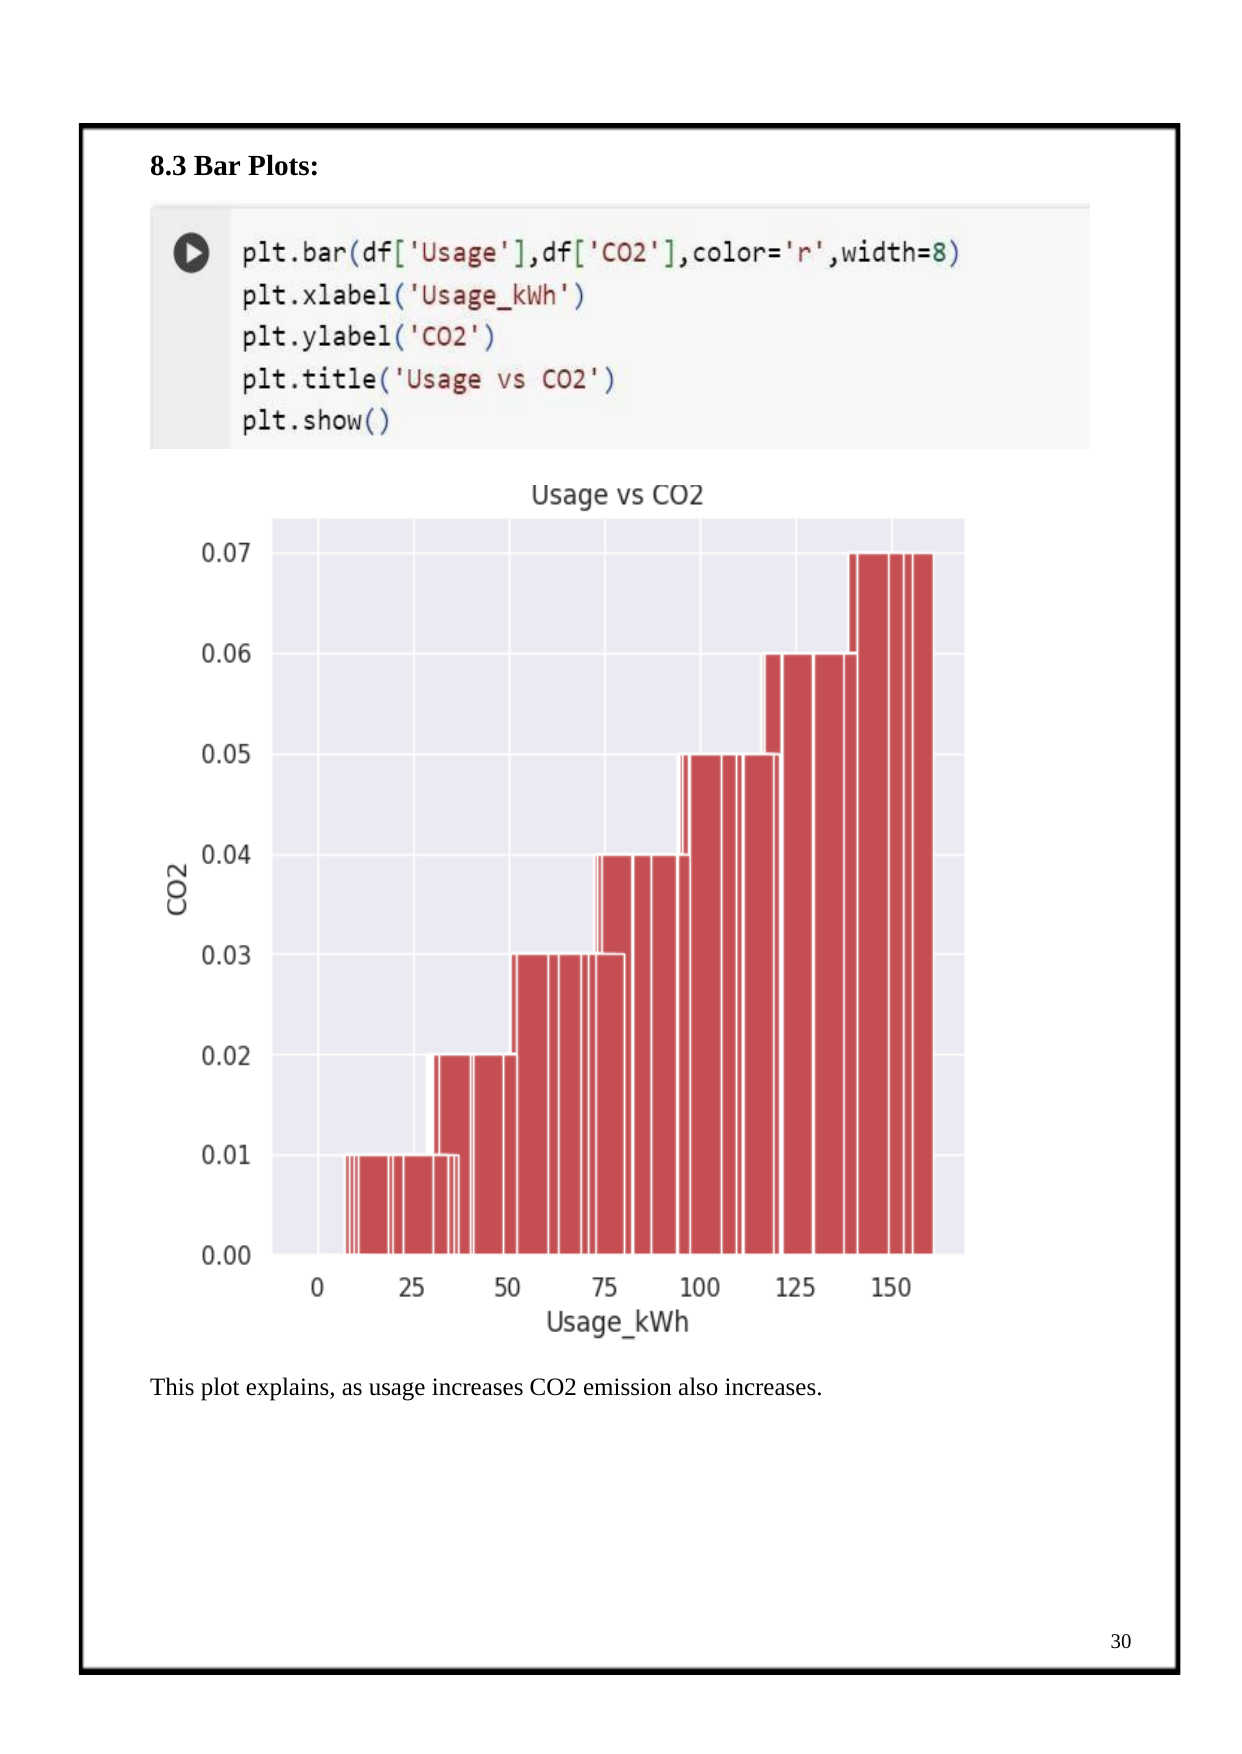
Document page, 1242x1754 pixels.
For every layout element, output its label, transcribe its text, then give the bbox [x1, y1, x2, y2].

text This plot explains, as usage increases CO2 emission also increases. [150, 1372, 1242, 1401]
text 30 [85, 1629, 1131, 1653]
subtitle Bar Plots: [150, 148, 1242, 182]
picture [78, 123, 1181, 1675]
